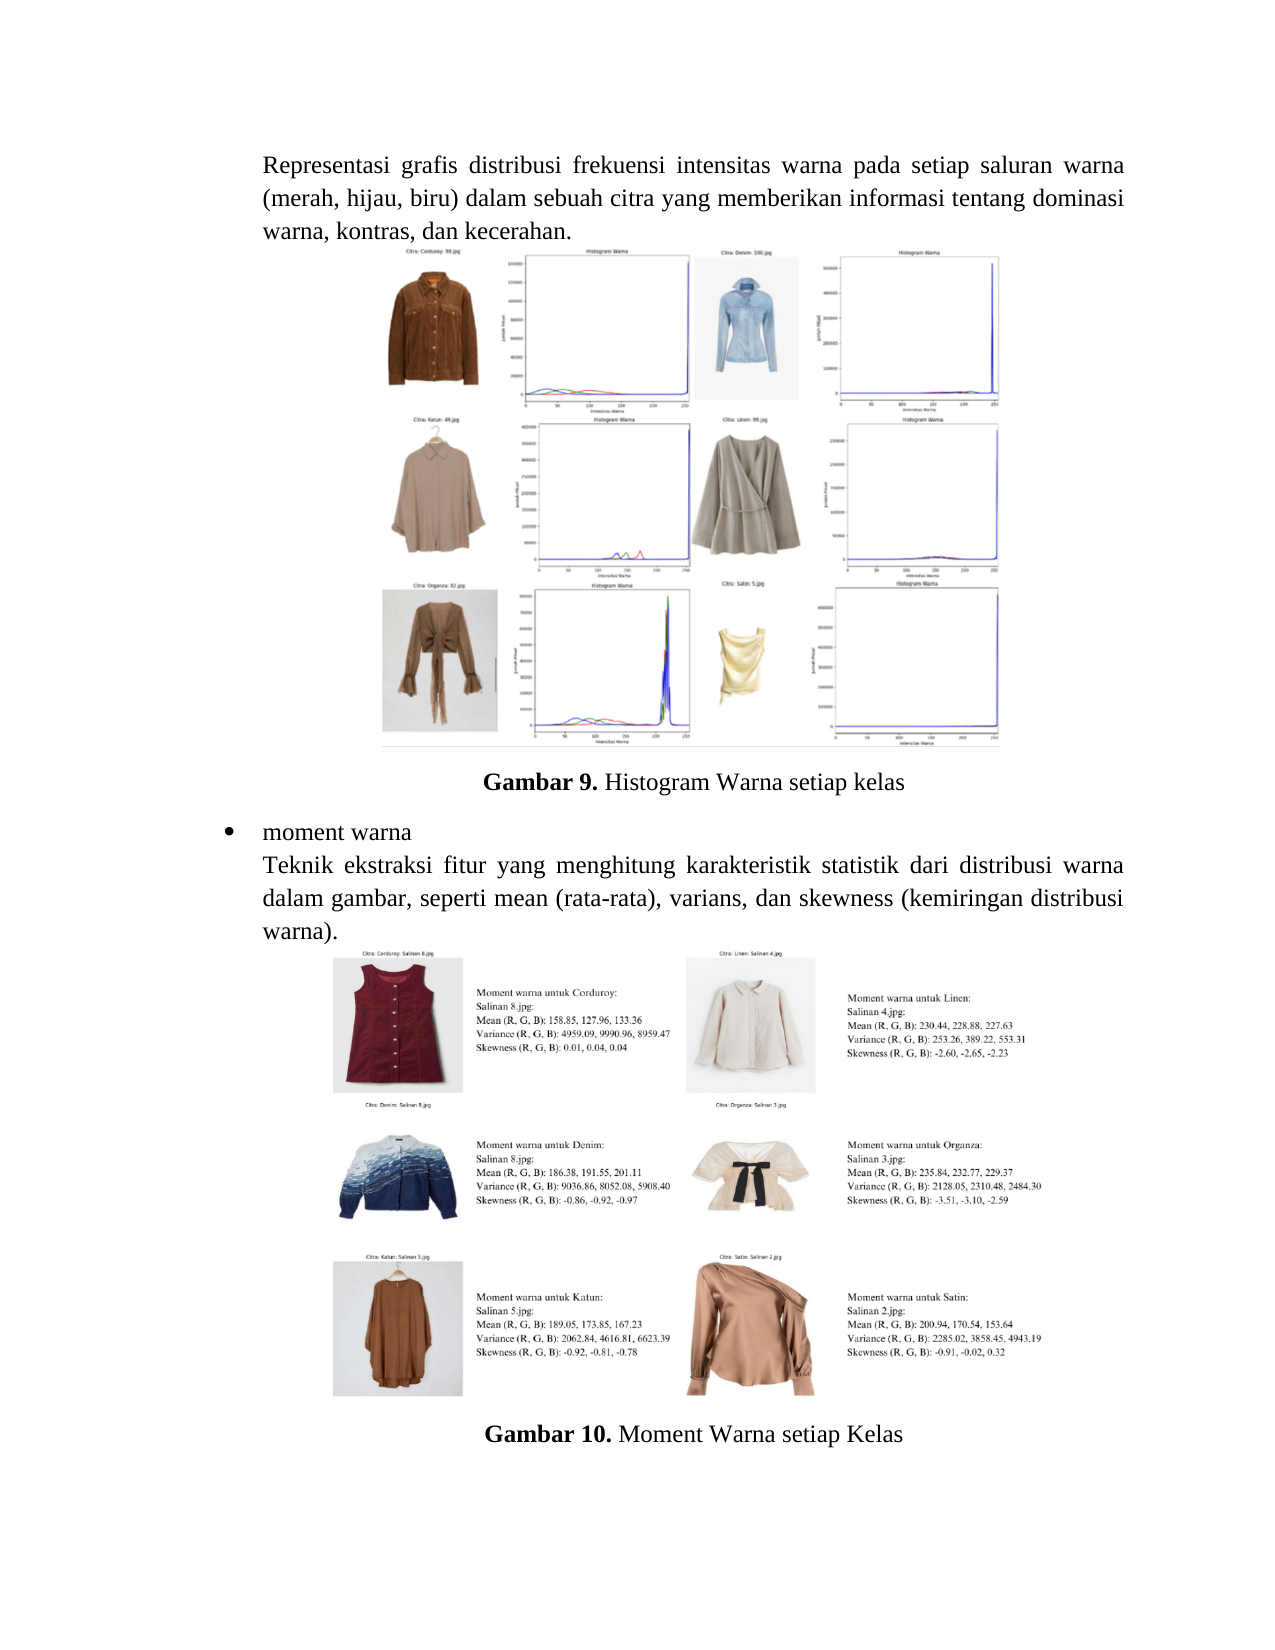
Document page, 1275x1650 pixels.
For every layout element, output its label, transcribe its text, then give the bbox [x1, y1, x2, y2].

list Teknik ekstraksi fitur yang menghitung karakteristik statistik dari distribusi warna dalam gambar, seperti mean (rata-rata), varians, dan skewness (kemiringan distribusi warna). [262, 850, 1125, 945]
picture [333, 949, 1055, 1399]
list moment warna [225, 817, 1125, 846]
list Representasi grafis distribusi frekuensi intensitas warna pada setiap saluran warna (merah, hijau, biru) dalam sebuah citra yang memberikan informasi tentang dominasi warna, kontras, dan kecerahan. [262, 150, 1125, 245]
text Gambar 10. Moment Warna setiap Kelas [262, 1419, 1125, 1448]
picture [382, 249, 1006, 747]
text Gambar 9. Histogram Warna setiap kelas [262, 767, 1125, 796]
